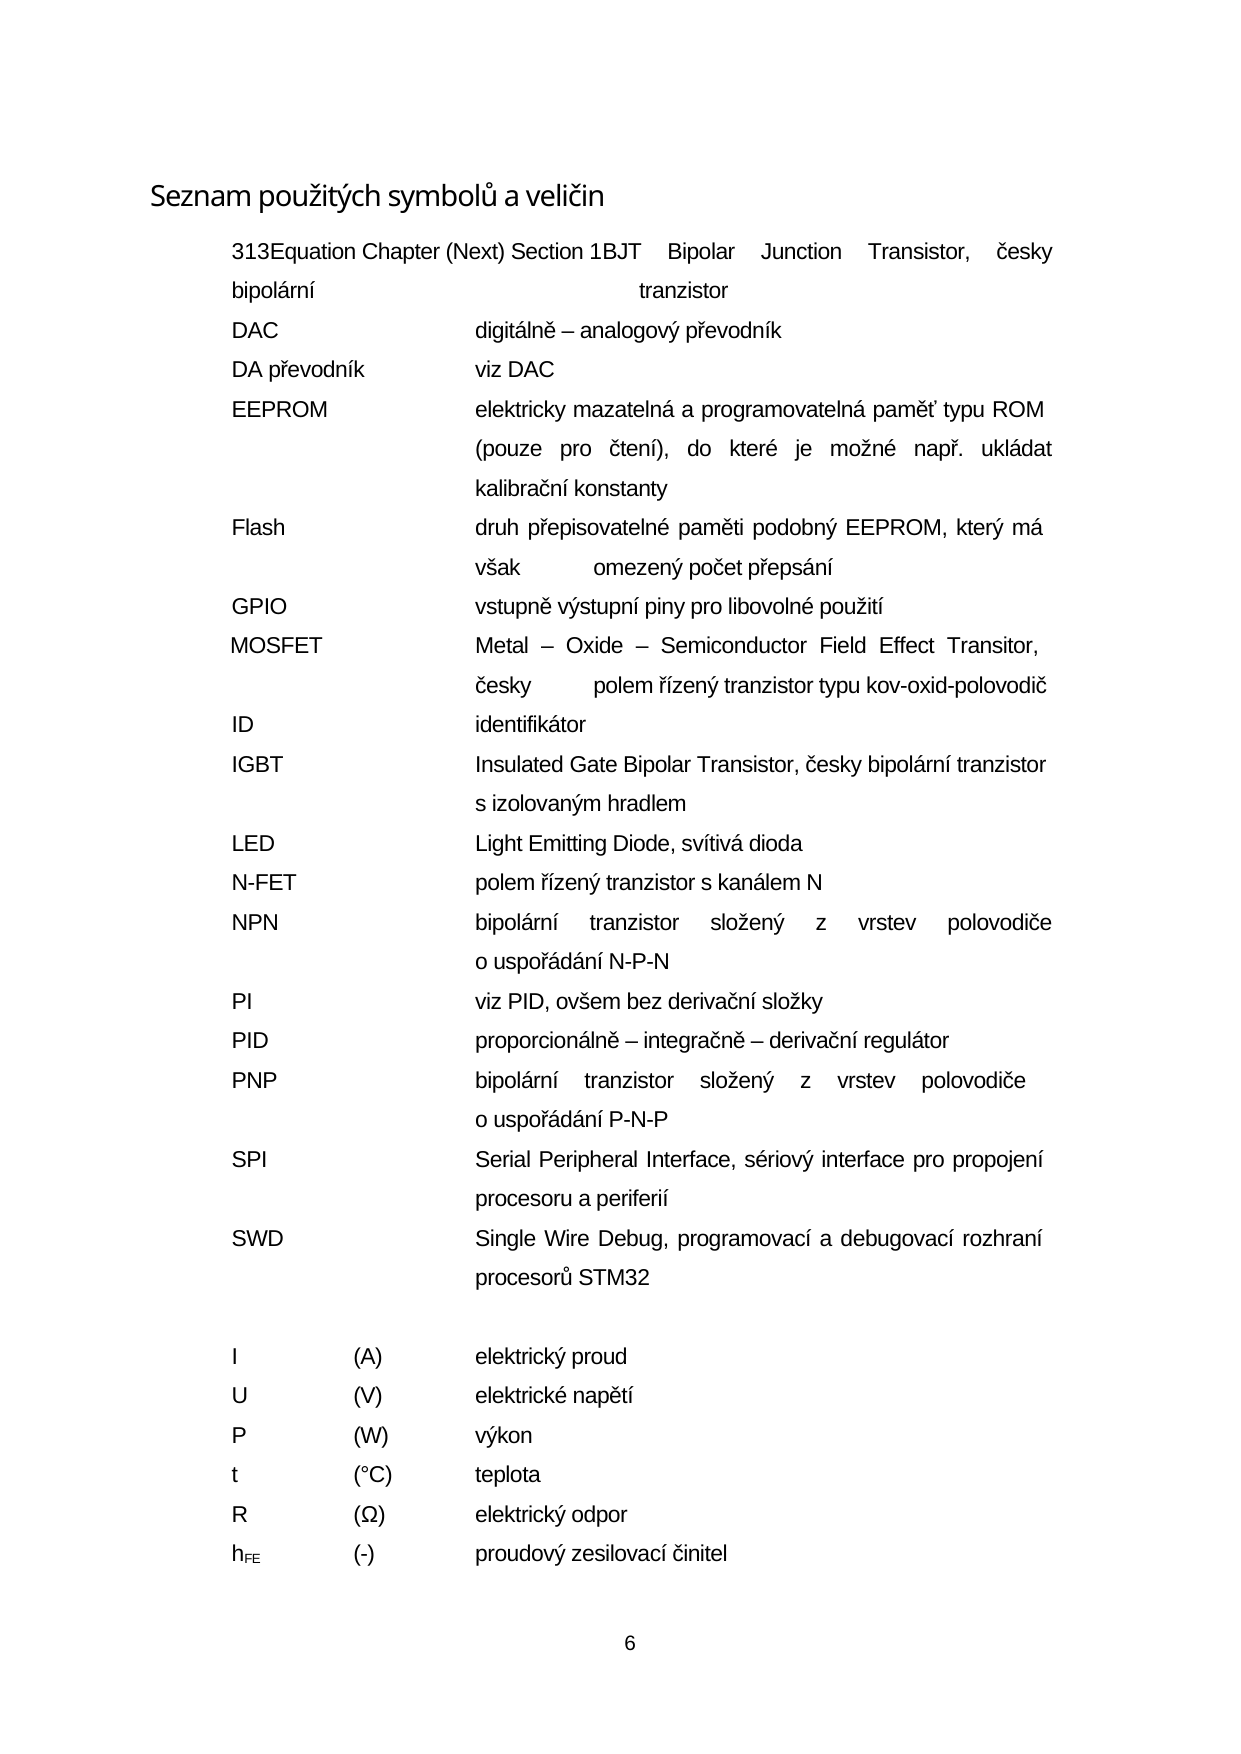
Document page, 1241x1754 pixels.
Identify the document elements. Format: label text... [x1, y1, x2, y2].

text N-FET polem řízený tranzistor s kanálem N [231, 869, 1053, 896]
text R (Ω) elektrický odpor [231, 1501, 1053, 1527]
text I (A) elektrický proud [231, 1343, 1053, 1369]
text SWD Single Wire Debug, programovací a debugovací rozhraní procesorů STM32 [231, 1224, 1053, 1290]
text U (V) elektrické napětí [231, 1382, 1053, 1409]
text BJT Bipolar Junction Transistor, česky bipolární tranzistor DAC digitálně – analogový převodník [231, 238, 1053, 343]
text P (W) výkon [231, 1422, 1053, 1448]
text PNP bipolární tranzistor složený z vrstev polovodiče o uspořádání P-N-P [231, 1067, 1053, 1132]
text PID proporcionálně – integračně – derivační regulátor [231, 1027, 1053, 1053]
text ID identifikátor [231, 711, 1053, 738]
text GPIO vstupně výstupní piny pro libovolné použití [231, 593, 1053, 619]
text IGBT Insulated Gate Bipolar Transistor, česky bipolární tranzistor s izolovaným hradlem [231, 751, 1053, 817]
text DA převodník viz DAC [231, 356, 1053, 382]
text NPN bipolární tranzistor složený z vrstev polovodiče o uspořádání N-P-N [231, 909, 1053, 974]
text MOSFET Metal – Oxide – Semiconductor Field Effect Transitor, česky polem řízený tranzistor typu kov-oxid-polovodič [224, 632, 1053, 698]
text EEPROM elektricky mazatelná a programovatelná paměť typu ROM (pouze pro čtení), do které je možné např. ukládat kalibrační konstanty [231, 396, 1053, 501]
text t (°C) teplota [231, 1461, 1053, 1488]
subtitle Seznam použitých symbolů a veličin [150, 175, 1053, 215]
text PI viz PID, ovšem bez derivační složky [231, 988, 1053, 1014]
text LED Light Emitting Diode, svítivá dioda [231, 830, 1053, 856]
text Flash druh přepisovatelné paměti podobný EEPROM, který má však omezený počet přepsání [231, 514, 1053, 580]
text hFE (-) proudový zesilovací činitel [231, 1540, 1053, 1567]
text SPI Serial Peripheral Interface, sériový interface pro propojení procesoru a periferií [231, 1146, 1053, 1211]
